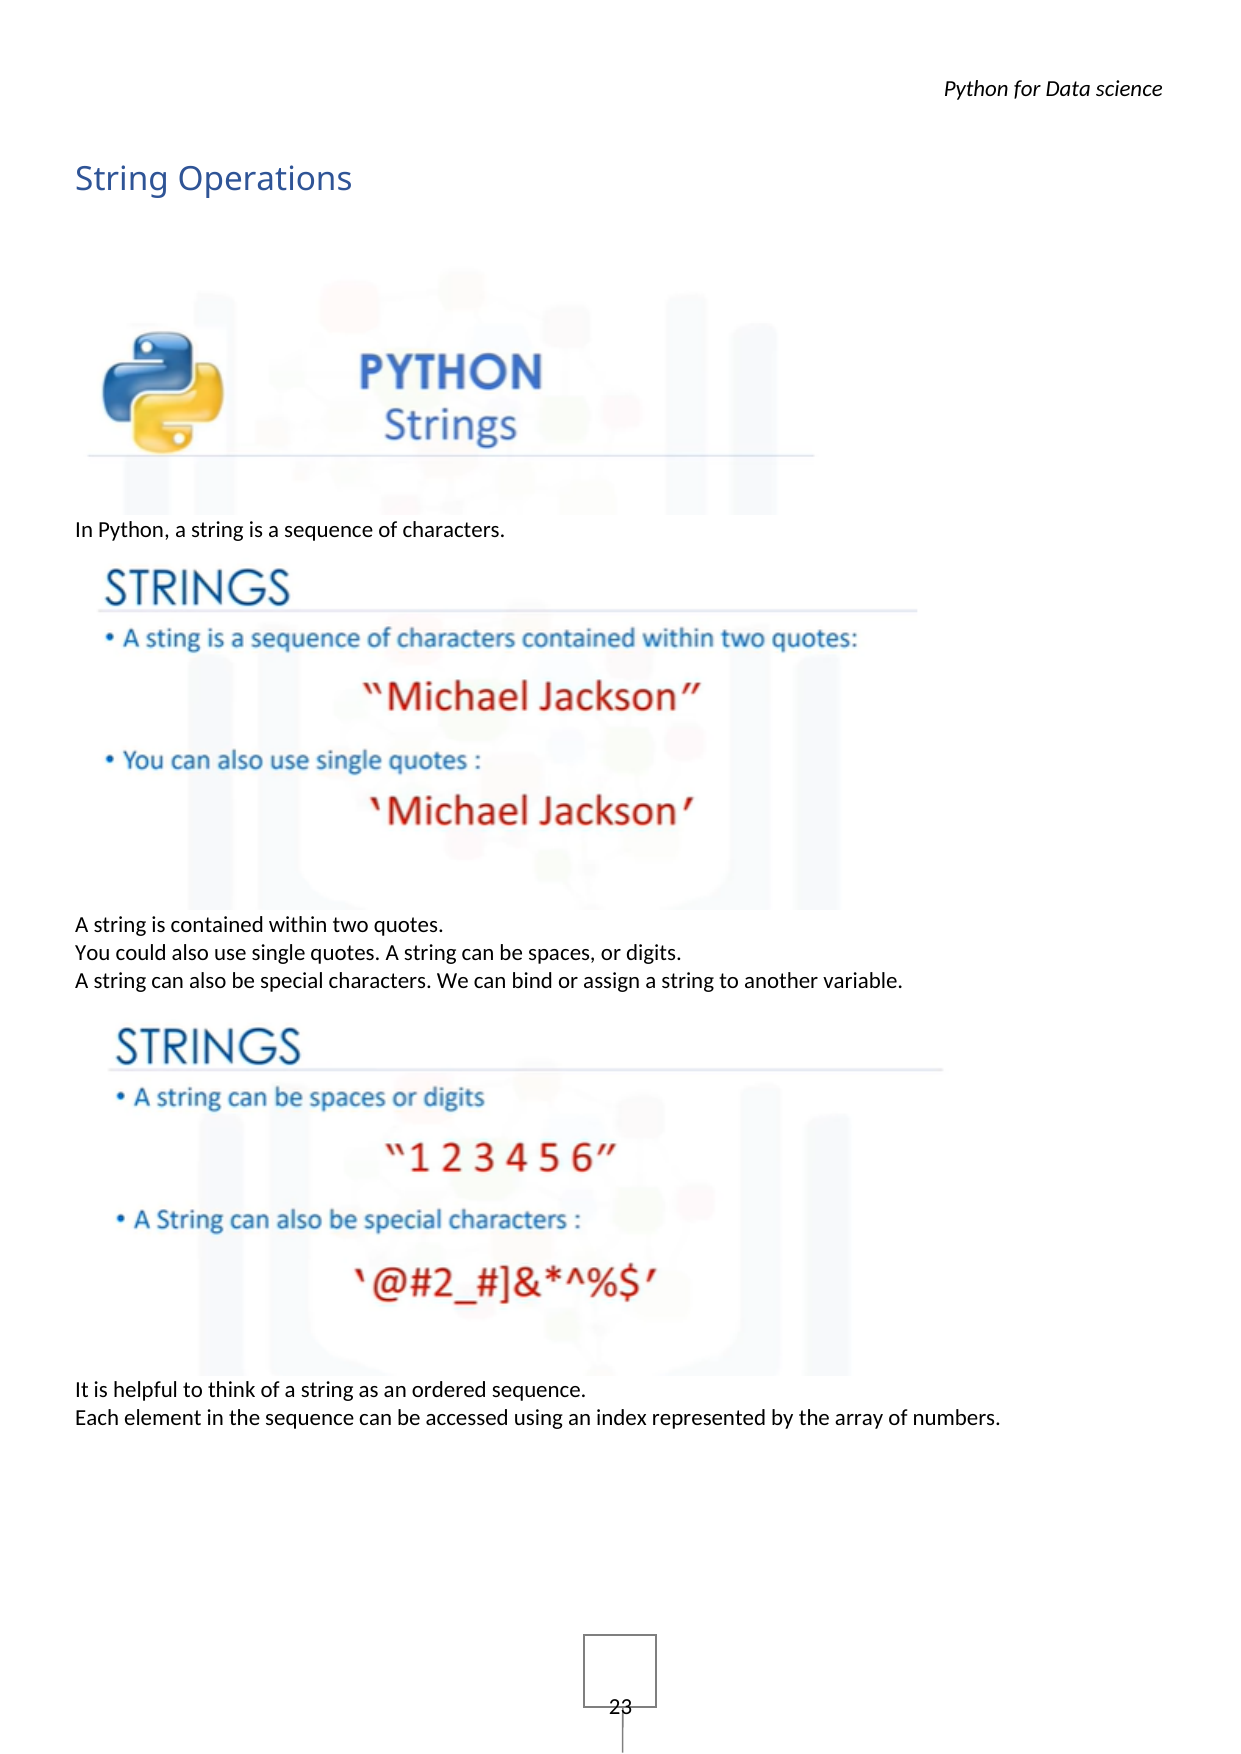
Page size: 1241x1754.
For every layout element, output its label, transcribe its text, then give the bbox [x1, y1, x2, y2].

picture [75, 542, 918, 910]
text A string can also be special characters. We can bind or assign a string to another variable. [75, 966, 1165, 994]
picture [75, 994, 983, 1376]
text Each element in the sequence can be accessed using an index represented by the array of numbers. [75, 1403, 1165, 1431]
subtitle String Operations [75, 155, 1165, 200]
picture [75, 231, 840, 515]
text In Python, a string is a sequence of characters. [75, 515, 1165, 543]
text You could also use single quotes. A string can be spaces, or digits. [75, 938, 1165, 966]
text It is helpful to think of a string as an ordered sequence. [75, 1375, 1165, 1403]
text A string is contained within two quotes. [75, 910, 1165, 938]
